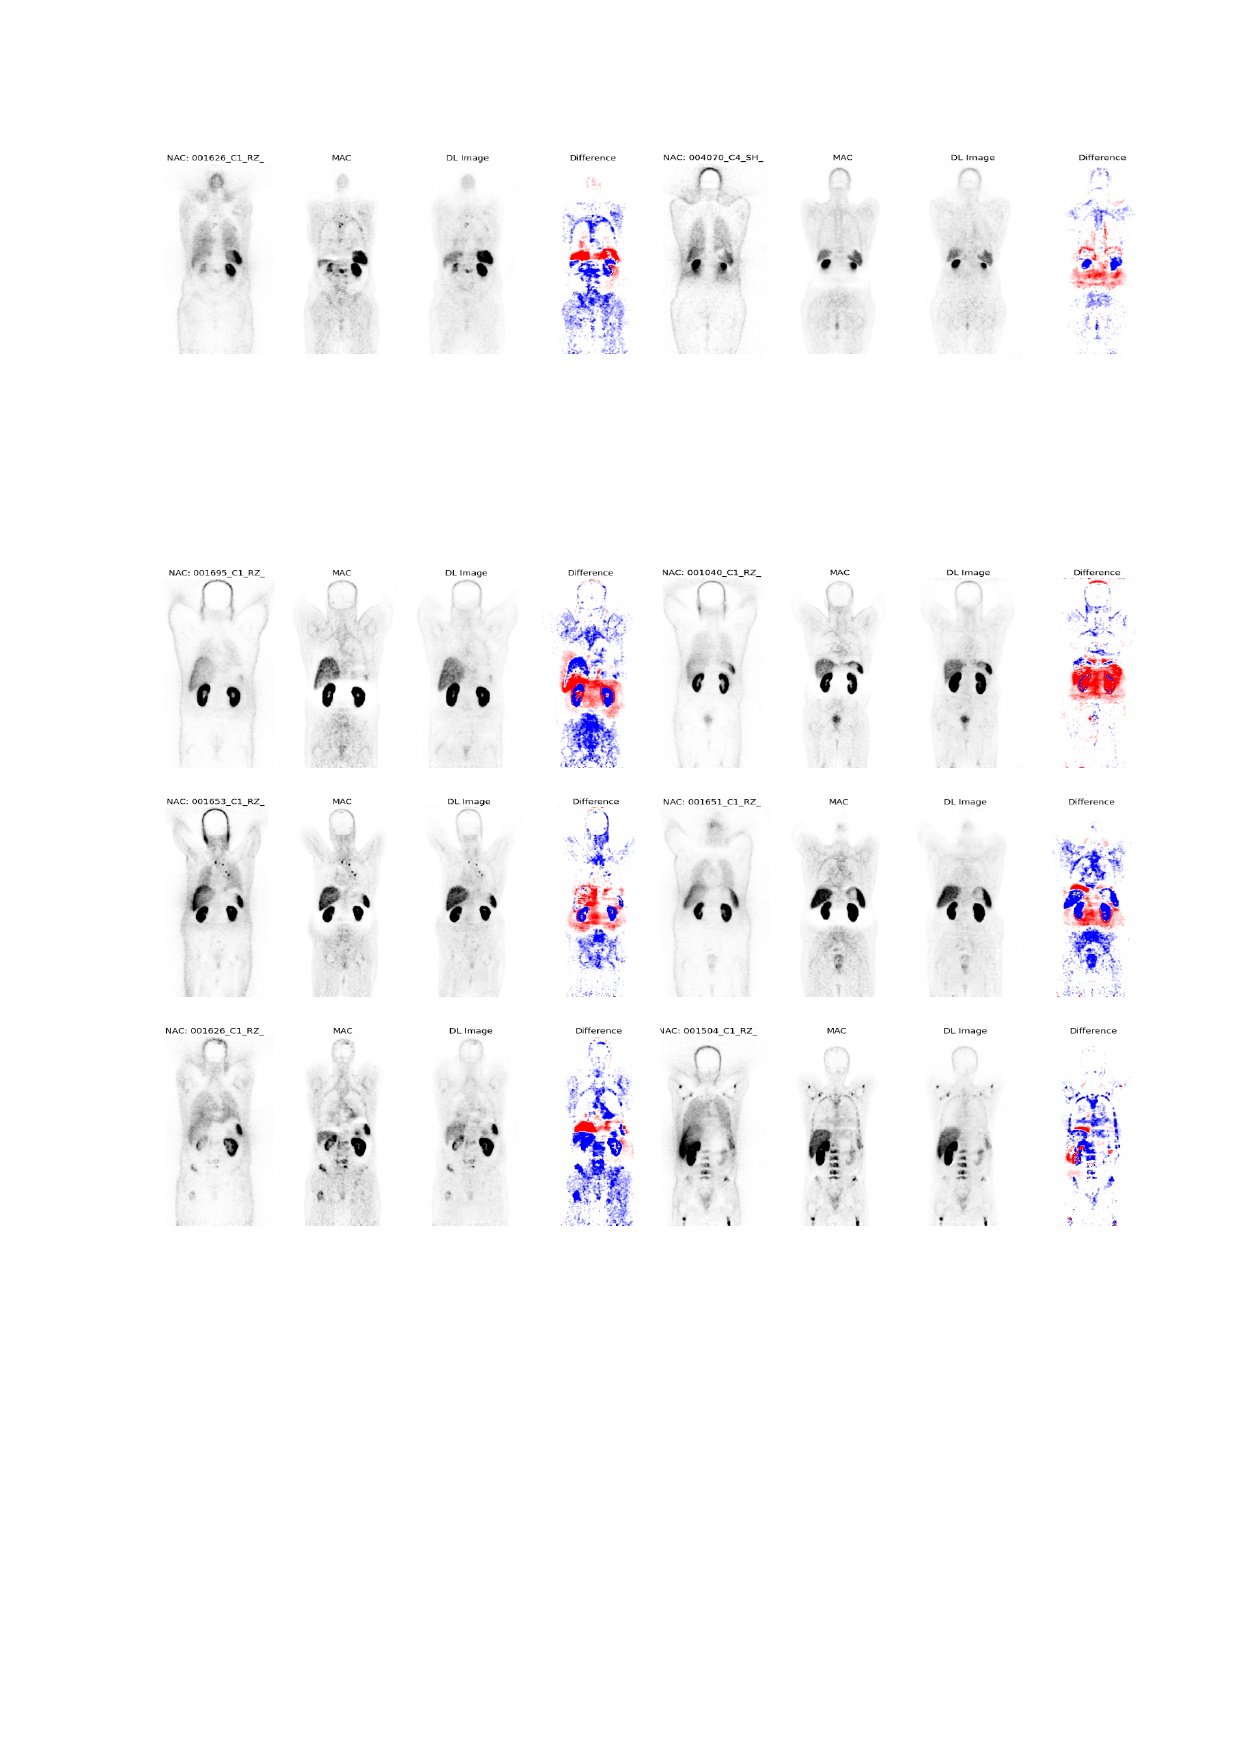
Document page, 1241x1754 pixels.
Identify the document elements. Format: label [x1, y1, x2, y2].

table_cell [650, 794, 1148, 1022]
table_header [151, 151, 649, 564]
picture [660, 794, 1133, 1001]
picture [163, 565, 636, 772]
picture [165, 1023, 638, 1230]
table_cell [151, 1023, 649, 1251]
picture [662, 151, 1135, 358]
table_cell [650, 565, 1148, 793]
table_cell [650, 1023, 1148, 1251]
picture [163, 151, 636, 358]
table_header [650, 151, 1148, 564]
picture [662, 565, 1135, 772]
picture [660, 1023, 1133, 1230]
table_cell [151, 794, 649, 1022]
table_cell [151, 565, 649, 793]
picture [165, 794, 638, 1001]
